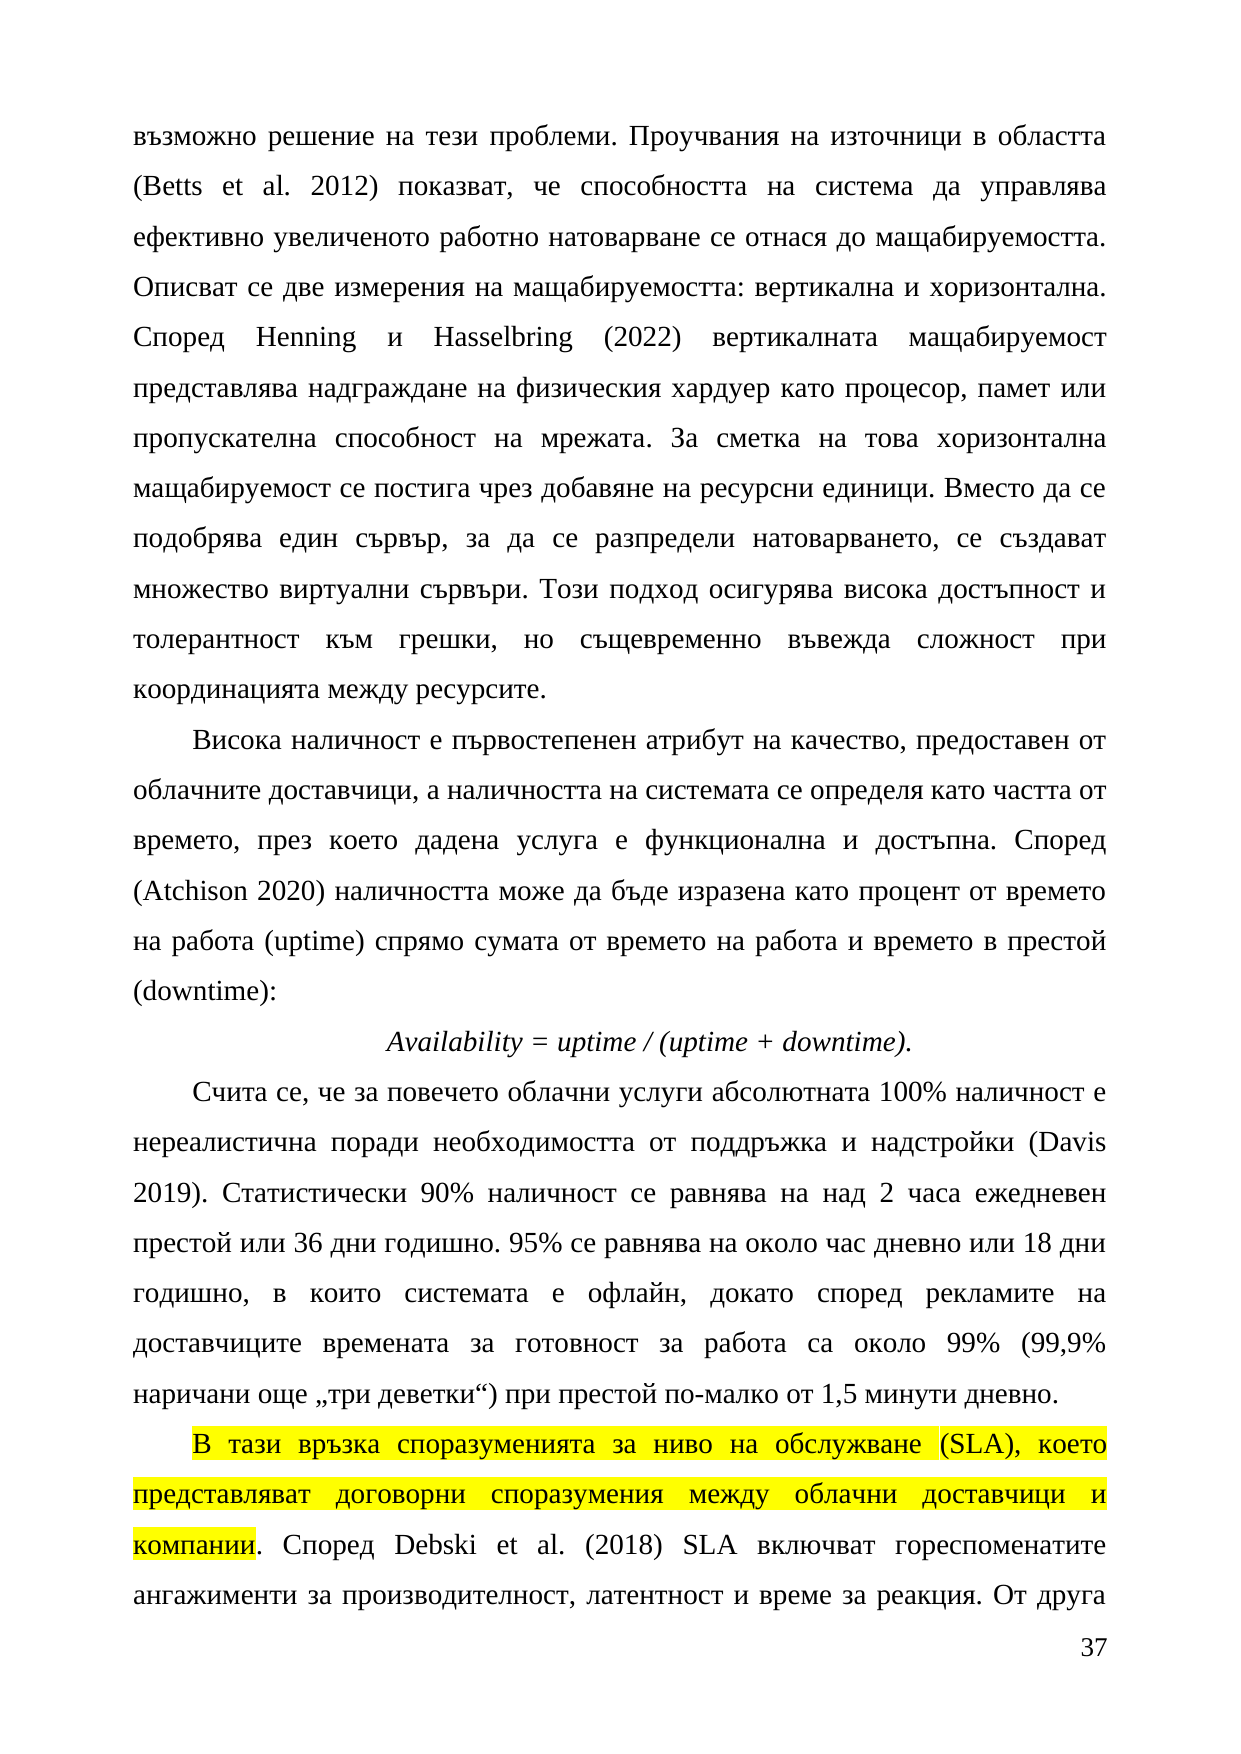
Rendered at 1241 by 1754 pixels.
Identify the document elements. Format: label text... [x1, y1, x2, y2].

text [133, 118, 1107, 705]
text Availability = uptime / (uptime + downtime). [133, 1024, 1107, 1057]
text Висока наличност е първостепенен атрибут на качество, предоставен от облачните доставчици, а наличността на системата се определя като частта от времето, през което дадена услуга е функционална и достъпна. Според (Atchison 2020) наличността може да бъде изразена като процент от времето на работа (uptime) спрямо сумата от времето на работа и времето в престой (downtime): [133, 722, 1107, 1007]
text Счита се, че за повечето облачни услуги абсолютната 100% наличност е нереалистична поради необходимостта от поддръжка и надстройки (Davis 2019). Статистически 90% наличност се равнява на над 2 часа ежедневен престой или 36 дни годишно. 95% се равнява на около час дневно или 18 дни годишно, в които системата е офлайн, докато според рекламите на доставчиците времената за готовност за работа са около 99% (99,9% наричани още „три деветки“) при престой по-малко от 1,5 минути дневно. [133, 1074, 1107, 1409]
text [133, 1510, 1107, 1611]
